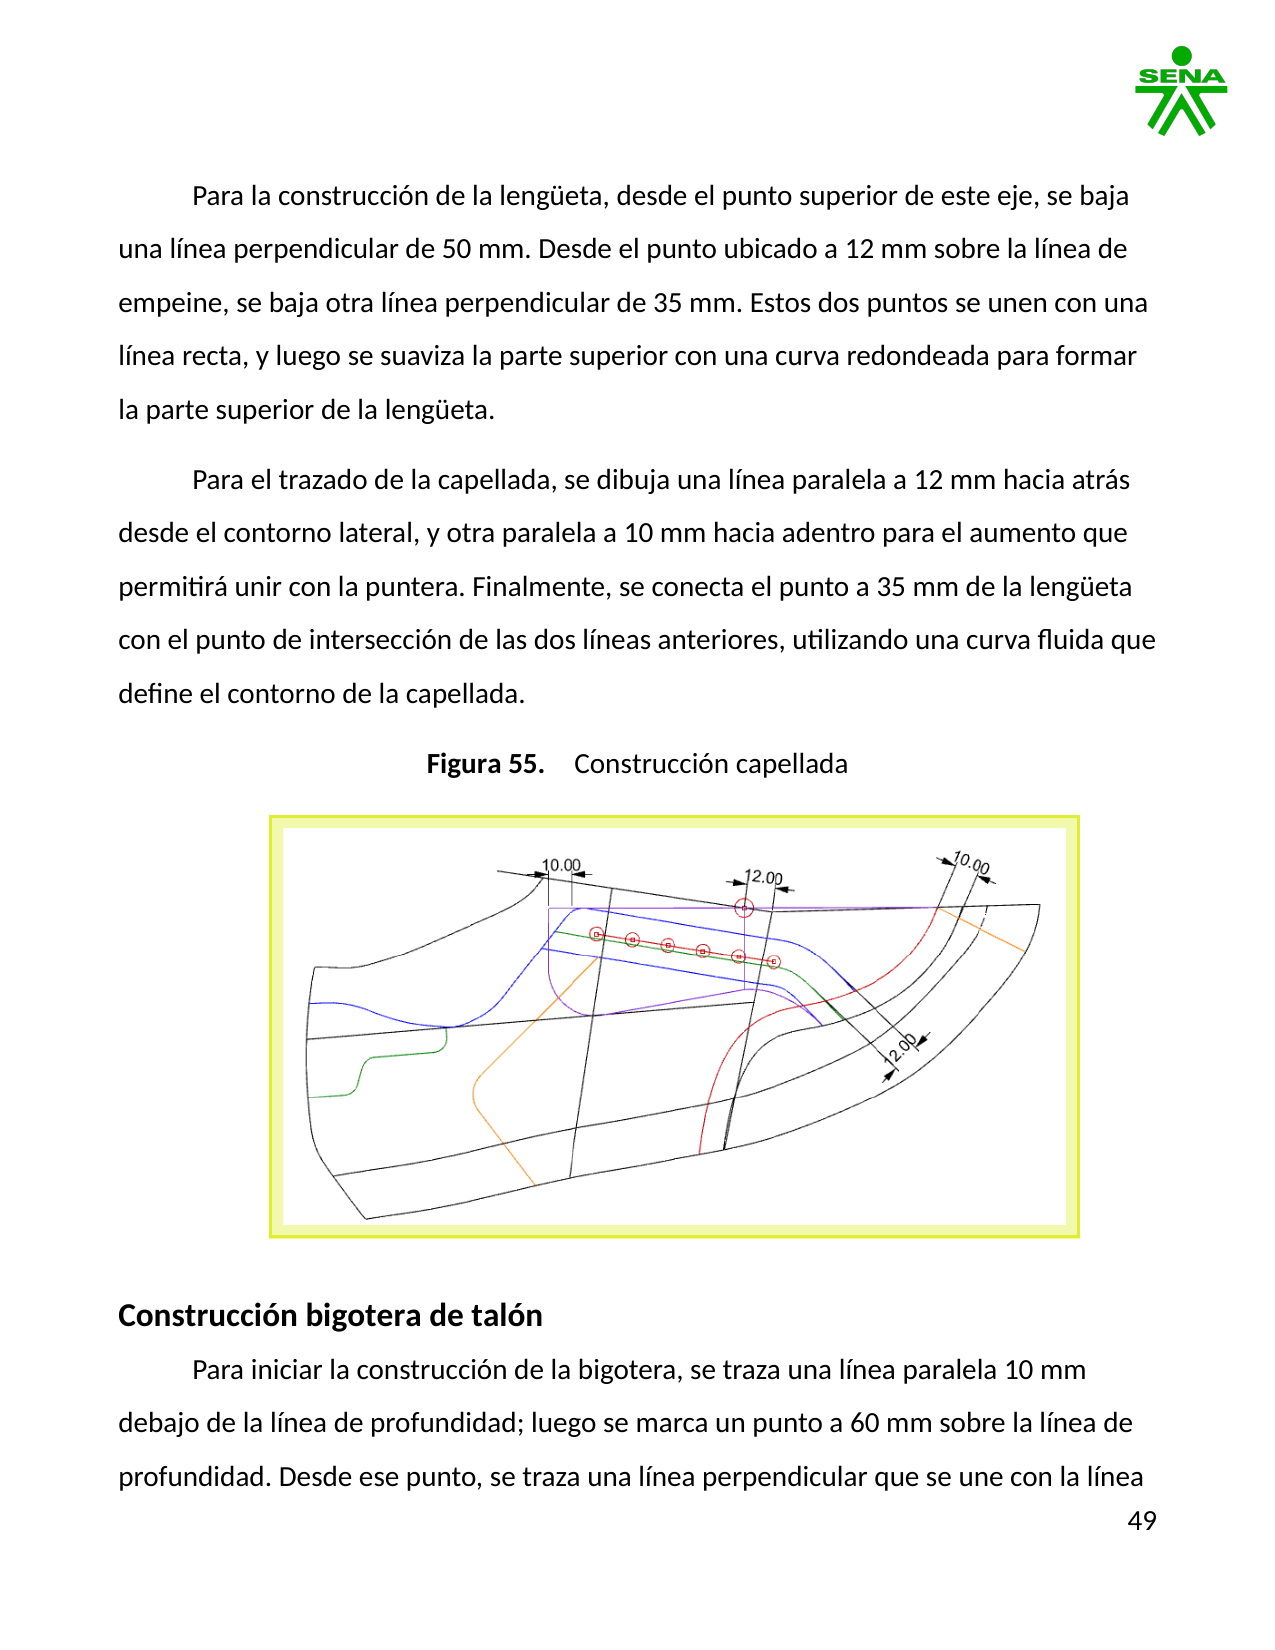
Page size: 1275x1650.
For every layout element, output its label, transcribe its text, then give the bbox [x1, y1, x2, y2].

subtitle Construcción bigotera de talón [118, 1294, 1157, 1334]
text Para el trazado de la capellada, se dibuja una línea paralela a 12 mm hacia atrás desde el contorno lateral, y otra paralela a 10 mm hacia adentro para el aumento que permitirá unir con la puntera. Finalmente, se conecta el punto a 35 mm de la lengüeta con el punto de intersección de las dos líneas anteriores, utilizando una curva fluida que define el contorno de la capellada. [118, 461, 1157, 710]
text Construcción capellada [118, 745, 1157, 781]
picture [268, 815, 1080, 1239]
picture [1135, 46, 1228, 136]
text Para la construcción de la lengüeta, desde el punto superior de este eje, se baja una línea perpendicular de 50 mm. Desde el punto ubicado a 12 mm sobre la línea de empeine, se baja otra línea perpendicular de 35 mm. Estos dos puntos se unen con una línea recta, y luego se suaviza la parte superior con una curva redondeada para formar la parte superior de la lengüeta. [118, 177, 1157, 427]
